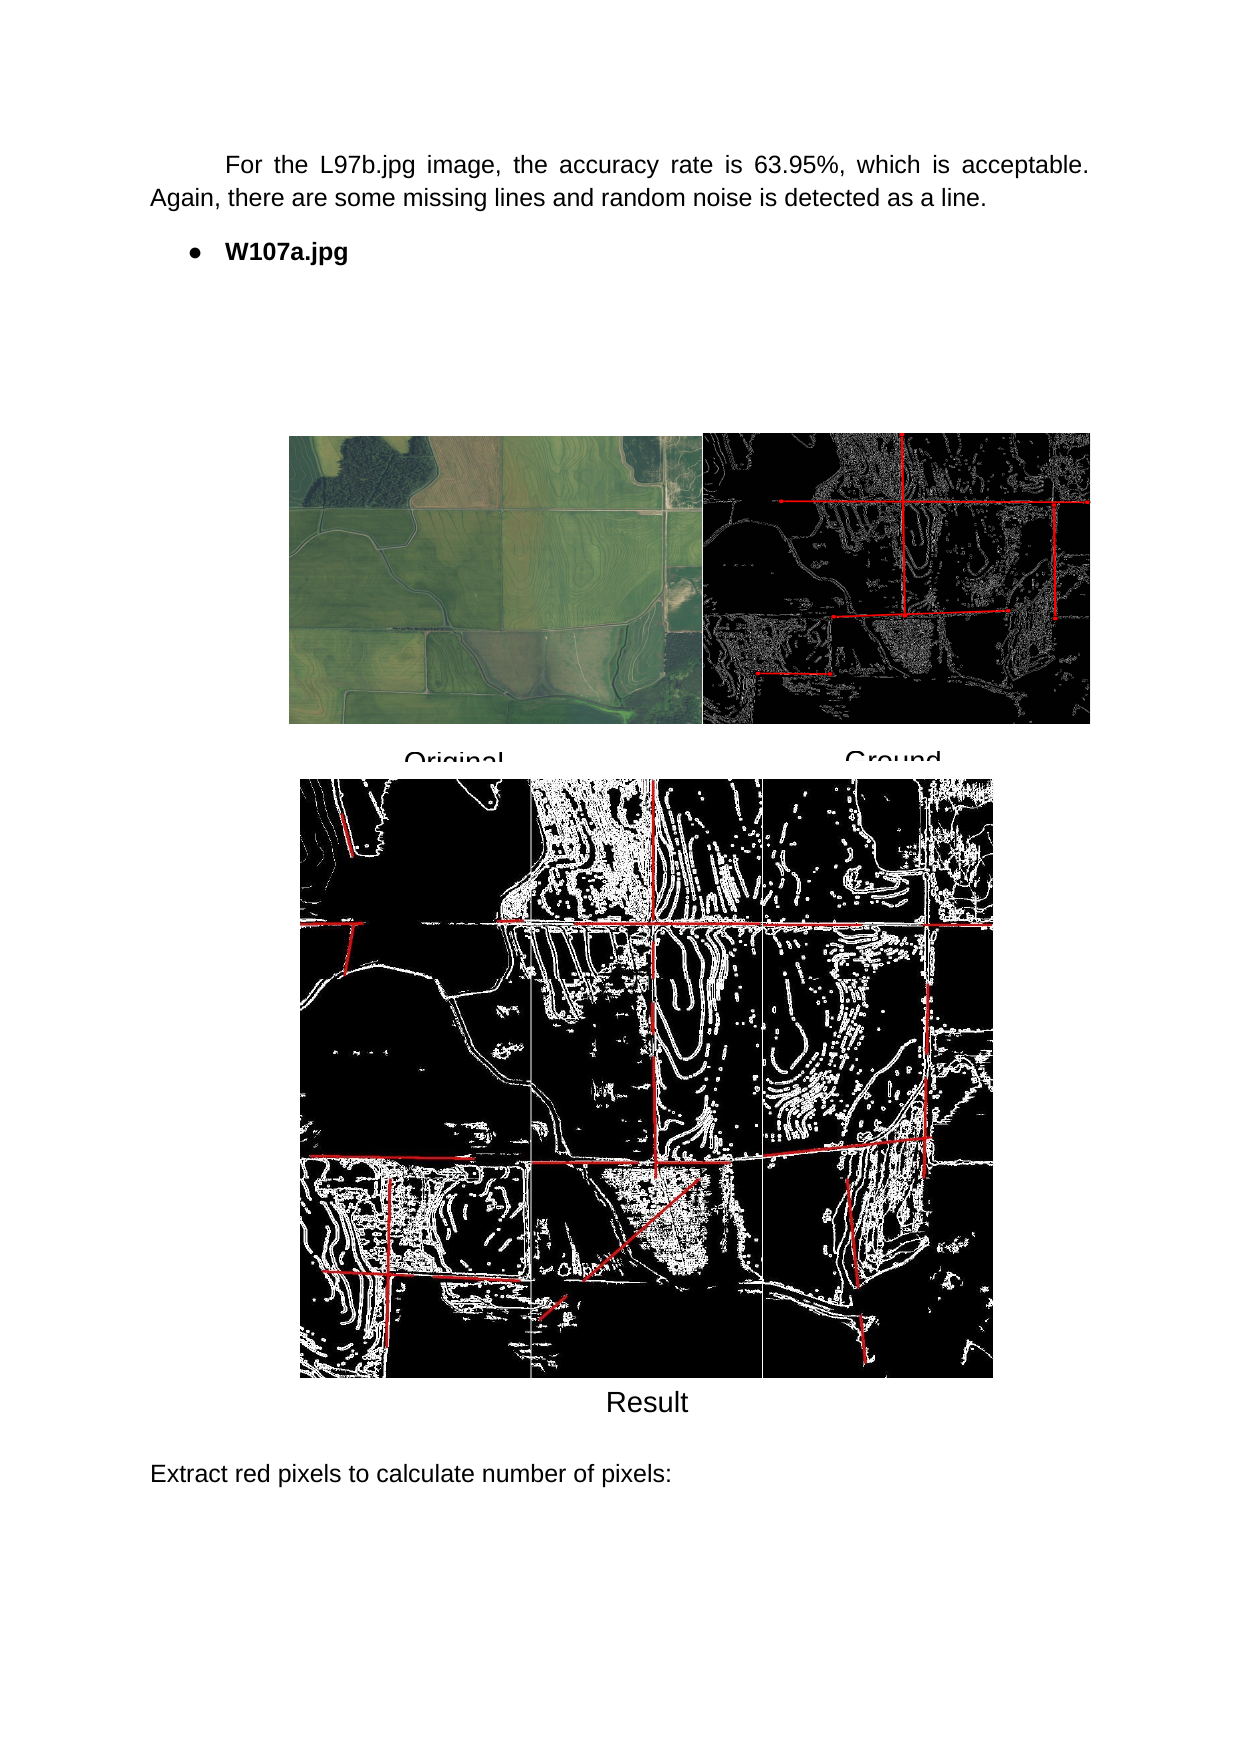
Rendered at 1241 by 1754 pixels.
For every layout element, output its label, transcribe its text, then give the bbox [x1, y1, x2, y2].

text Extract red pixels to calculate number of pixels: [150, 1459, 1090, 1488]
text For the L97b.jpg image, the accuracy rate is 63.95%, which is acceptable. Again, there are some missing lines and random noise is detected as a line. [150, 150, 1090, 212]
picture [289, 433, 1091, 724]
list W107a.jpg [187, 237, 1090, 266]
picture [300, 779, 994, 1378]
